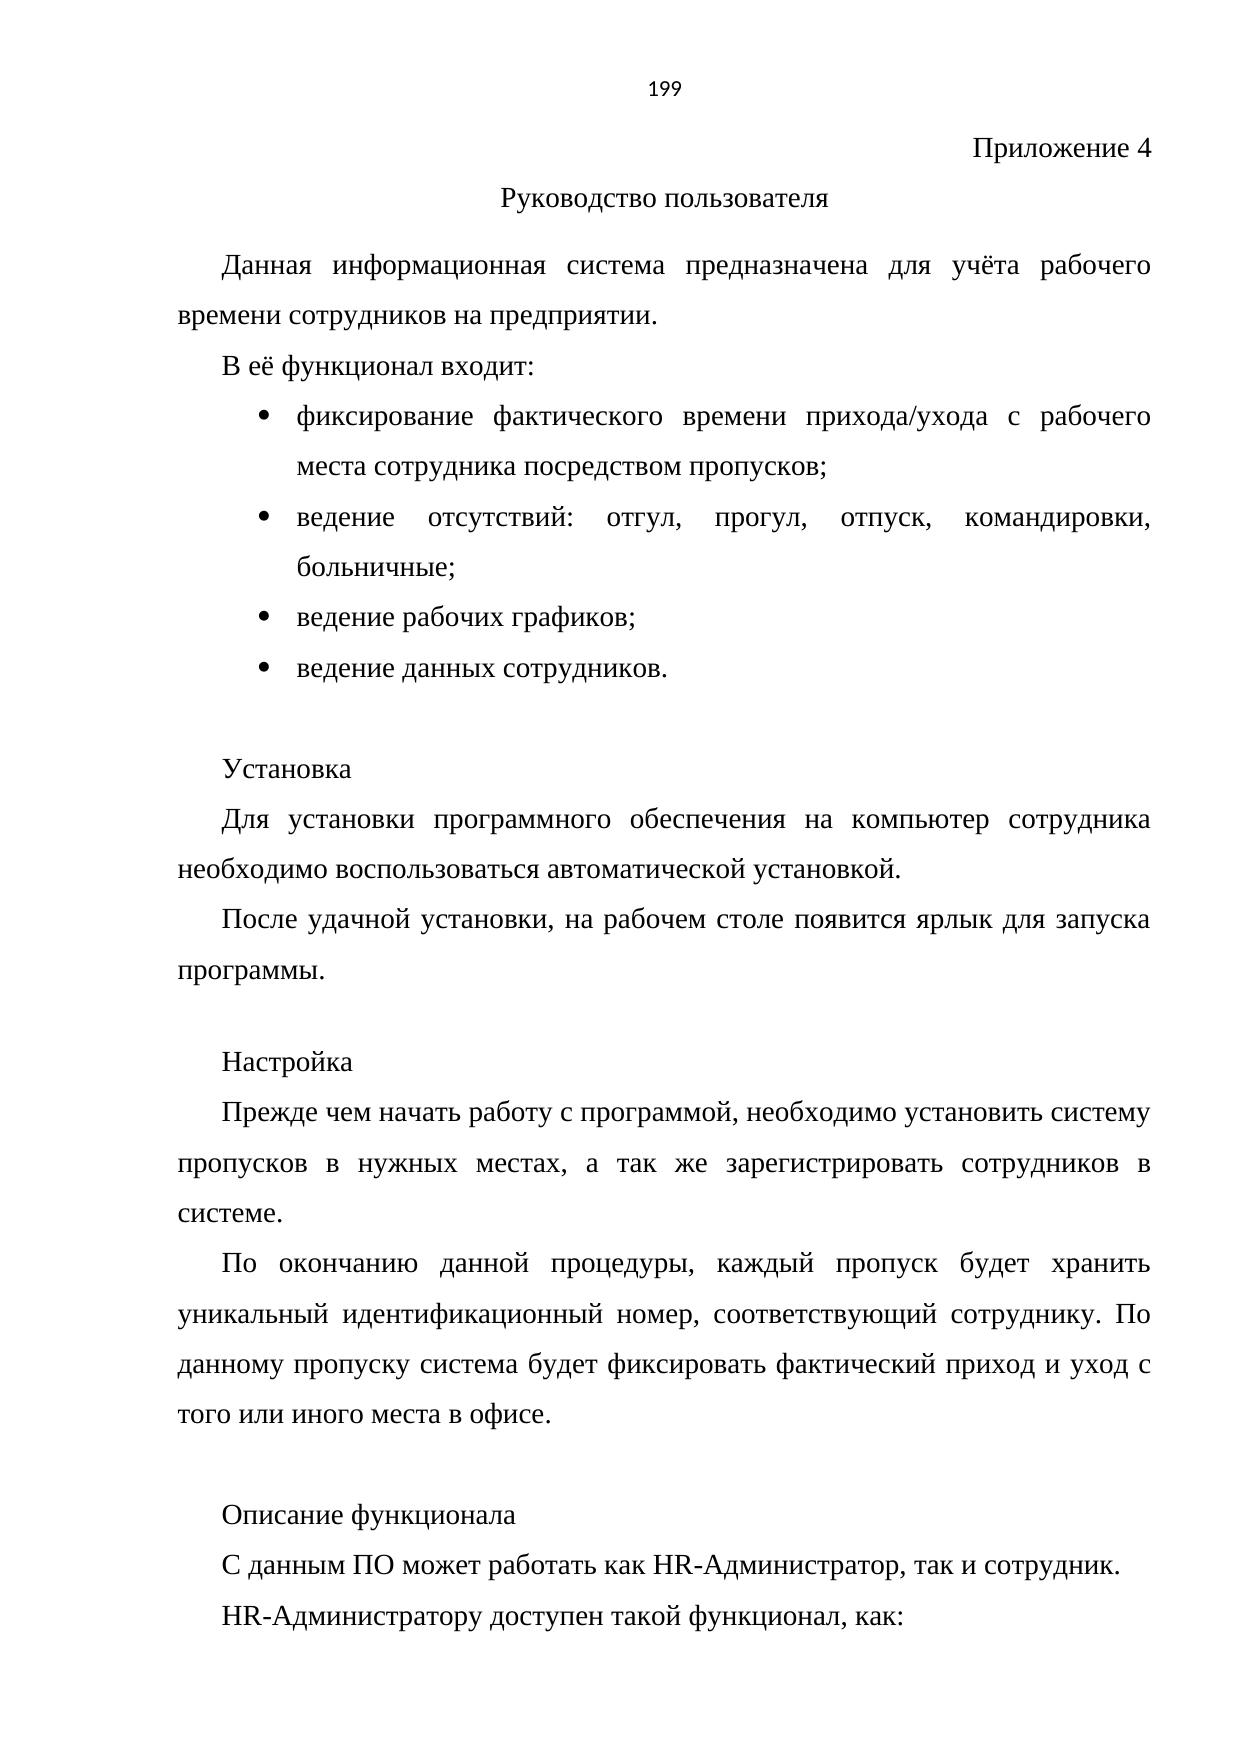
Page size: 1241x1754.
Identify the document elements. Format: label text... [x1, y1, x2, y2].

text Руководство пользователя [177, 180, 1152, 214]
list ведение данных сотрудников. [259, 650, 1152, 684]
text Данная информационная система предназначена для учёта рабочего времени сотрудников на предприятии. [177, 247, 1152, 331]
text HR-Администратору доступен такой функционал, как: [177, 1598, 1152, 1631]
text Для установки программного обеспечения на компьютер сотрудника необходимо воспользоваться автоматической установкой. [177, 801, 1152, 885]
text Прежде чем начать работу с программой, необходимо установить систему пропусков в нужных местах, а так же зарегистрировать сотрудников в системе. [177, 1094, 1152, 1229]
text С данным ПО может работать как HR-Администратор, так и сотрудник. [177, 1547, 1152, 1581]
subtitle Приложение 4 [177, 130, 1152, 163]
list ведение рабочих графиков; [259, 599, 1152, 633]
text После удачной установки, на рабочем столе появится ярлык для запуска программы. [177, 902, 1152, 986]
text Установка [177, 751, 1152, 784]
text Описание функционала [177, 1497, 1152, 1531]
text Настройка [177, 1044, 1152, 1078]
list ведение отсутствий: отгул, прогул, отпуск, командировки, больничные; [259, 499, 1152, 583]
text По окончанию данной процедуры, каждый пропуск будет хранить уникальный идентификационный номер, соответствующий сотруднику. По данному пропуску система будет фиксировать фактический приход и уход с того или иного места в офисе. [177, 1246, 1152, 1430]
list фиксирование фактического времени прихода/ухода с рабочего места сотрудника посредством пропусков; [259, 398, 1152, 482]
text В её функционал входит: [177, 348, 1152, 381]
